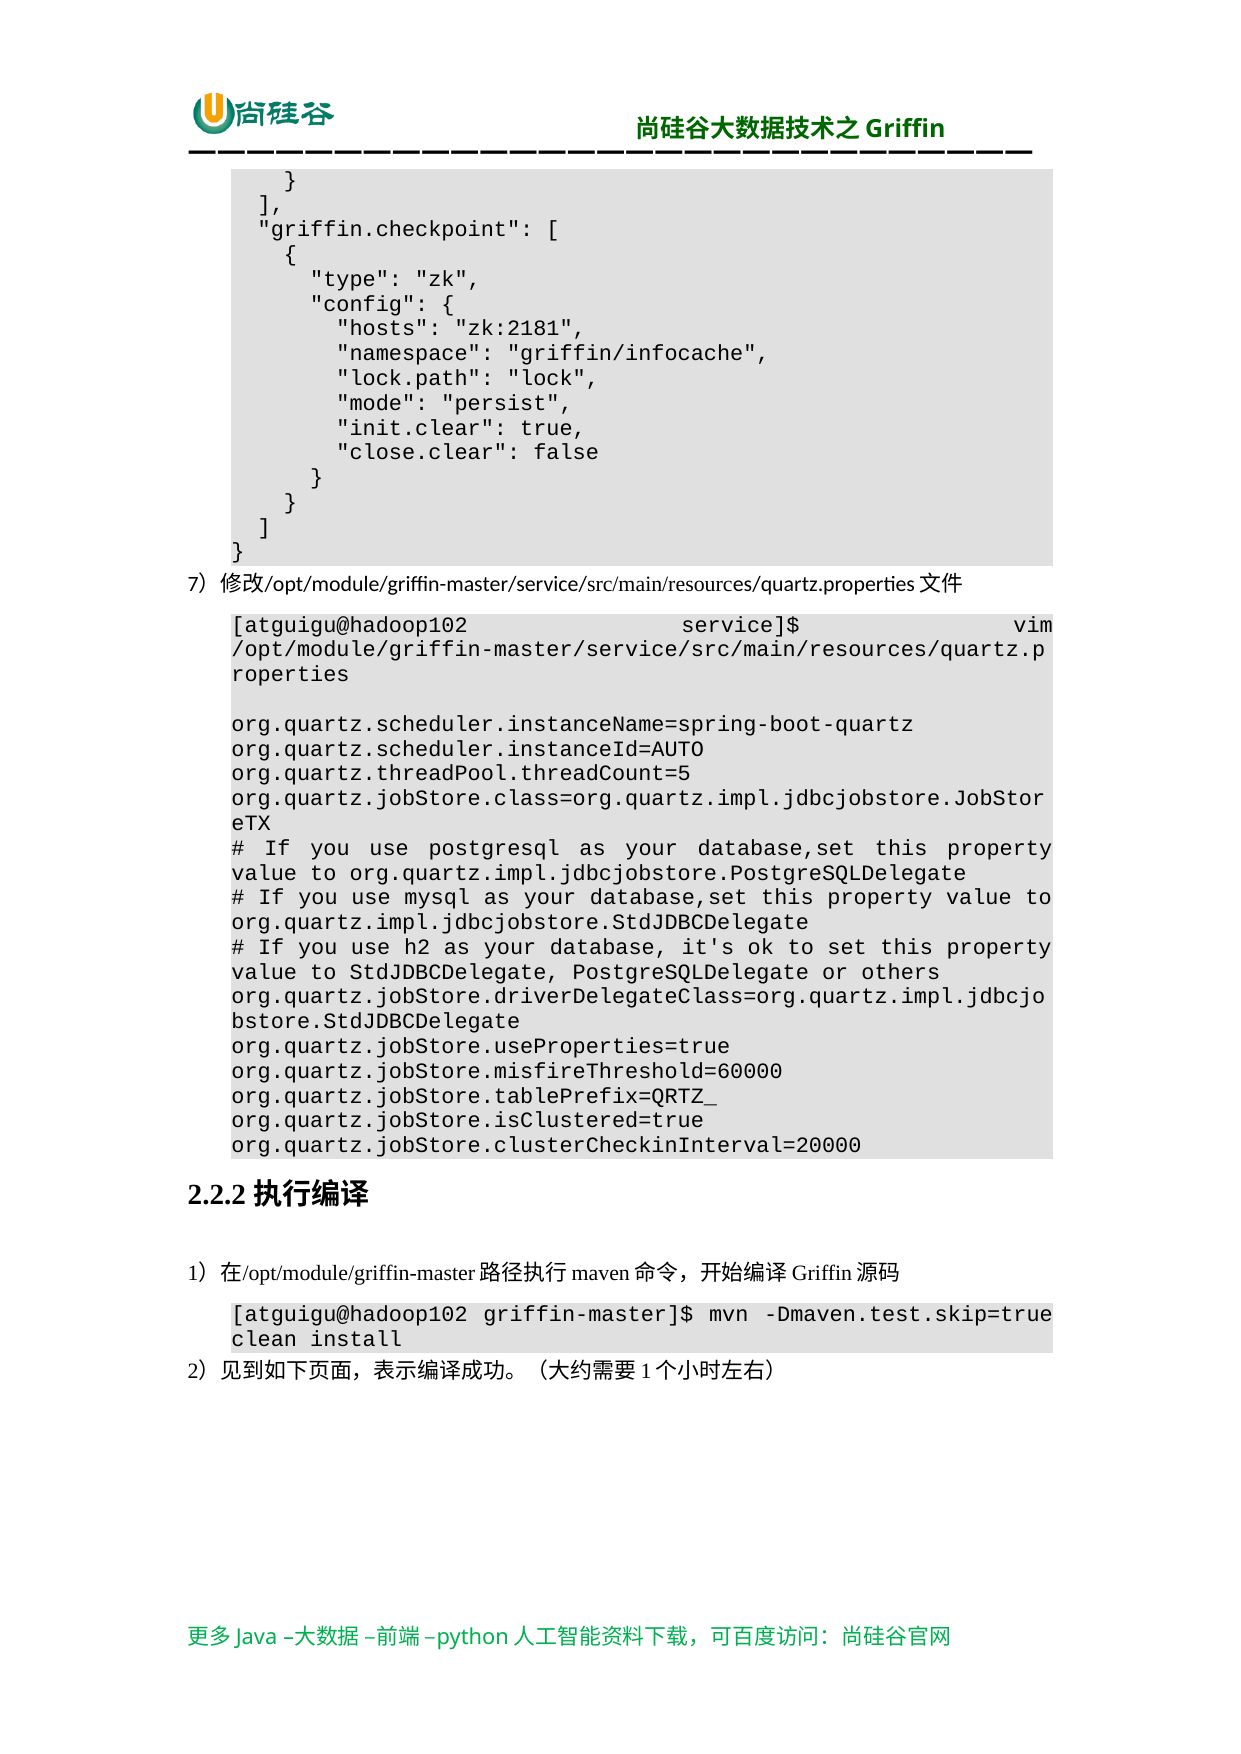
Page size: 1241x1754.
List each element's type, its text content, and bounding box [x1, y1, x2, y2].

text ] [231, 516, 1053, 541]
text org.quartz.jobStore.useProperties=true [231, 1035, 1053, 1060]
text } [231, 466, 1053, 491]
text { [231, 243, 1053, 268]
text "hosts": "zk:2181", [231, 318, 1053, 342]
text # If you use postgresql as your database,set this property value to org.quartz.impl.jdbcjobstore.PostgreSQLDelegate [231, 837, 1053, 887]
text "mode": "persist", [231, 392, 1053, 417]
text 1）在/opt/module/griffin-master路径执行maven命令，开始编译Griffin源码 [187, 1255, 1053, 1287]
text } [231, 541, 1053, 566]
text org.quartz.jobStore.tablePrefix=QRTZ_ [231, 1085, 1053, 1110]
text org.quartz.jobStore.misfireThreshold=60000 [231, 1060, 1053, 1085]
text org.quartz.scheduler.instanceId=AUTO [231, 738, 1053, 763]
text org.quartz.jobStore.isClustered=true [231, 1110, 1053, 1134]
text 2）见到如下页面，表示编译成功。（大约需要1个小时左右） [187, 1353, 1053, 1385]
text # If you use h2 as your database, it's ok to set this property value to StdJDBCDelegate, PostgreSQLDelegate or others [231, 936, 1053, 986]
picture [187, 88, 338, 138]
text org.quartz.jobStore.clusterCheckinInterval=20000 [231, 1134, 1053, 1159]
text "type": "zk", [231, 268, 1053, 293]
text "init.clear": true, [231, 417, 1053, 442]
text [atguigu@hadoop102 griffin-master]$ mvn -Dmaven.test.skip=true clean install [231, 1303, 1053, 1353]
text # If you use mysql as your database,set this property value to org.quartz.impl.jdbcjobstore.StdJDBCDelegate [231, 887, 1053, 936]
text org.quartz.threadPool.threadCount=5 [231, 763, 1053, 787]
subtitle 2.2.2 执行编译 [187, 1159, 1053, 1224]
text org.quartz.jobStore.class=org.quartz.impl.jdbcjobstore.JobStoreTX [231, 787, 1053, 837]
text 7）修改/opt/module/griffin-master/service/src/main/resources/quartz.properties文件 [187, 566, 1053, 598]
text "close.clear": false [231, 442, 1053, 466]
text ], [231, 194, 1053, 218]
text } [231, 169, 1053, 194]
text "config": { [231, 293, 1053, 318]
text } [231, 491, 1053, 516]
text org.quartz.jobStore.driverDelegateClass=org.quartz.impl.jdbcjobstore.StdJDBCDelegate [231, 986, 1053, 1035]
text org.quartz.scheduler.instanceName=spring-boot-quartz [231, 713, 1053, 738]
text "griffin.checkpoint": [ [231, 218, 1053, 243]
text "lock.path": "lock", [231, 367, 1053, 392]
text "namespace": "griffin/infocache", [231, 342, 1053, 367]
text [atguigu@hadoop102 service]$ vim /opt/module/griffin-master/service/src/main/resources/quartz.properties [231, 614, 1053, 688]
